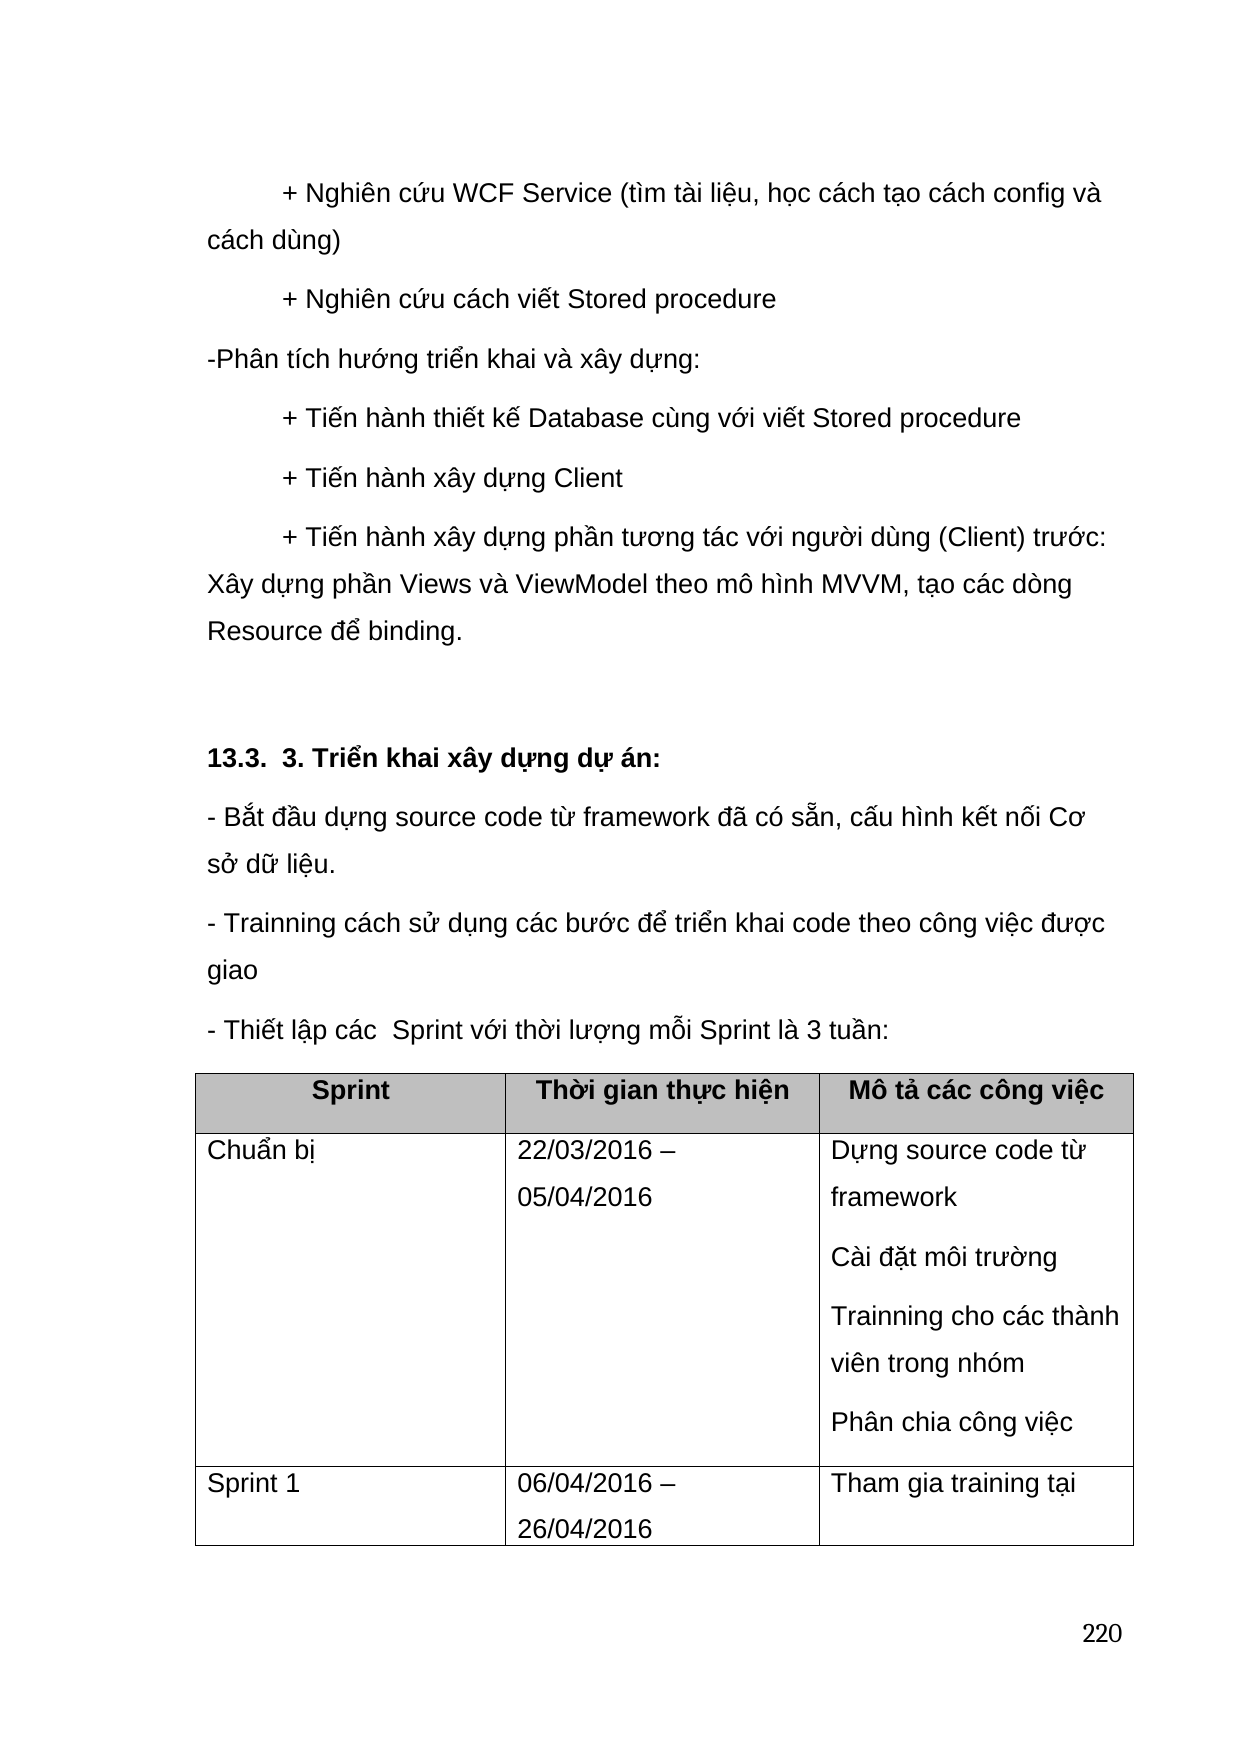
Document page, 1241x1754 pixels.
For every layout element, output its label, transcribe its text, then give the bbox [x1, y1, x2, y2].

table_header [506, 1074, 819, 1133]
text -Phân tích hướng triển khai và xây dựng: [207, 343, 1122, 374]
text - Trainning cách sử dụng các bước để triển khai code theo công việc được giao [207, 907, 1122, 986]
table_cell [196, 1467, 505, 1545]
text + Nghiên cứu cách viết Stored procedure [207, 283, 1122, 315]
subtitle 3. Triển khai xây dựng dự án: [207, 742, 1122, 773]
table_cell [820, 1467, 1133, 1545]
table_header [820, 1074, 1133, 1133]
text + Tiến hành thiết kế Database cùng với viết Stored procedure [207, 402, 1122, 433]
text - Thiết lập các Sprint với thời lượng mỗi Sprint là 3 tuần: [207, 1014, 1122, 1045]
text + Nghiên cứu WCF Service (tìm tài liệu, học cách tạo cách config và cách dùng) [207, 177, 1122, 255]
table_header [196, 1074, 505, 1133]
text - Bắt đầu dựng source code từ framework đã có sẵn, cấu hình kết nối Cơ sở dữ liệu. [207, 801, 1122, 879]
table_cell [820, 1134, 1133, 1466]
text + Tiến hành xây dựng Client [207, 462, 1122, 493]
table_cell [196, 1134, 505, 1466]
text + Tiến hành xây dựng phần tương tác với người dùng (Client) trước: Xây dựng phần Views và ViewModel theo mô hình MVVM, tạo các dòng Resource để binding. [207, 521, 1122, 646]
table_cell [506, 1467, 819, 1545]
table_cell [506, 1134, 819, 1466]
